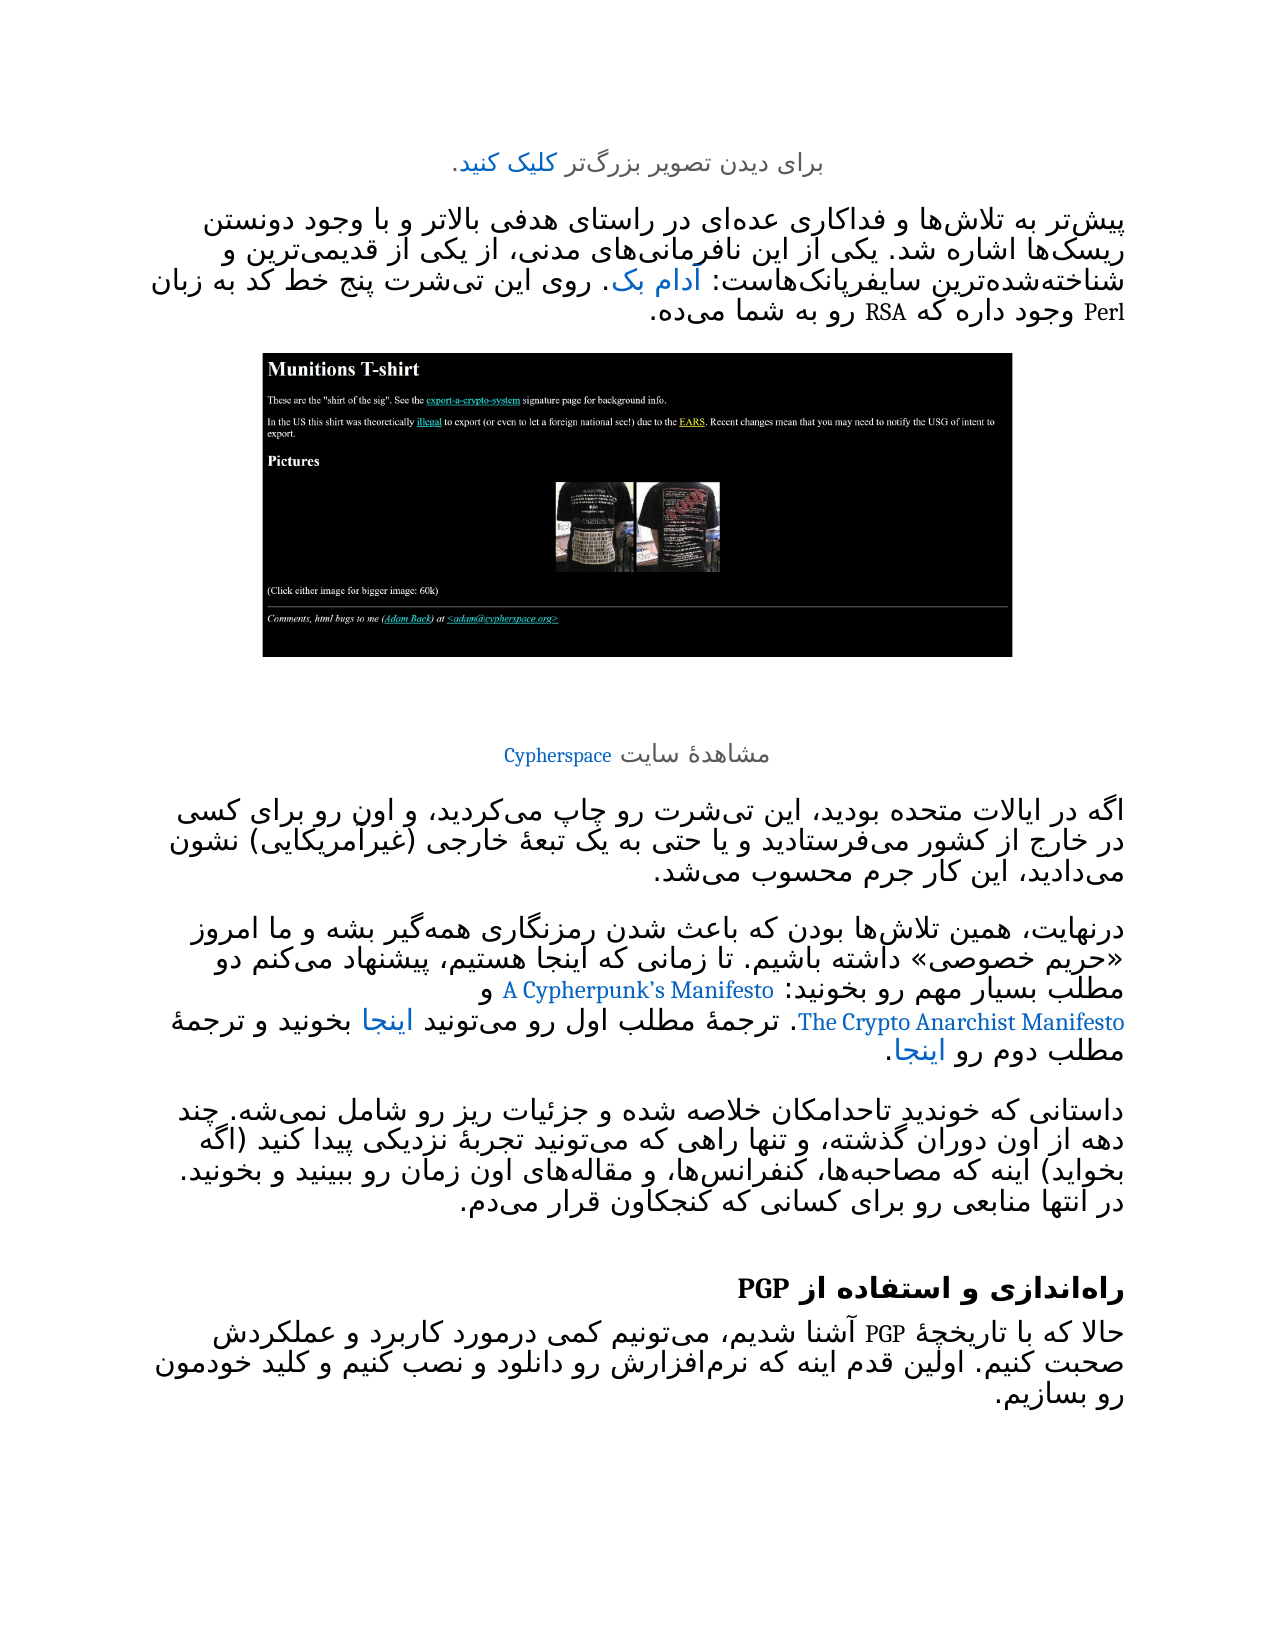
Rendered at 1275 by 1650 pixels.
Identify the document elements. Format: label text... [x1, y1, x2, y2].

text حالا که با تاریخچهٔ PGP آشنا شدیم، می‌تونیم کمی درمورد کاربرد و عملکردش صحبت کنیم. اولین قدم اینه که نرم‌افزارش رو دانلود و نصب کنیم و کلید خودمون رو بسازیم. [150, 1318, 1125, 1410]
text پیش‌تر به تلاش‌ها و فداکاری عده‌ای در راستای هدفی بالاتر و با وجود دونستن ریسک‌ها اشاره شد. یکی از این نافرمانی‌های مدنی، از یکی از قدیمی‌ترین و شناخته‌شده‌ترین سایفرپانک‌هاست: آدام بک. روی این تی‌شرت پنج خط کد به زبان Perl وجود داره که RSA رو به شما می‌ده. [150, 205, 1125, 327]
text درنهایت، همین تلاش‌ها بودن که باعث شدن رمزنگاری همه‌گیر بشه و ما امروز «حریم خصوصی» داشته باشیم. تا زمانی که اینجا هستیم، پیشنهاد می‌کنم دو مطلب بسیار مهم رو بخونید: A Cypherpunk’s Manifesto و [150, 914, 1125, 1006]
text اگه در ایالات متحده بودید، این تی‌شرت رو چاپ می‌کردید، و اون رو برای کسی در خارج از کشور می‌فرستادید و یا حتی به یک تبعهٔ خارجی (غیرآمریکایی) نشون می‌دادید، این کار جرم محسوب می‌شد. [150, 796, 1125, 888]
text برای دیدن تصویر بزرگ‌تر کلیک کنید. [150, 150, 1125, 176]
picture [262, 353, 1013, 657]
text The Crypto Anarchist Manifesto. ترجمهٔ مطلب اول رو می‌تونید اینجا بخونید و ترجمهٔ مطلب دوم رو اینجا. [150, 1006, 1125, 1067]
text مشاهدهٔ سایت Cypherspace [150, 741, 1125, 767]
text داستانی که خوندید تاحدامکان خلاصه شده و جزئیات ریز رو شامل نمی‌شه. چند دهه از اون دوران گذشته، و تنها راهی که می‌تونید تجربهٔ نزدیکی پیدا کنید (اگه بخواید) اینه که مصاحبه‌ها، کنفرانس‌ها، و مقاله‌های اون زمان رو ببینید و بخونید. در انتها منابعی رو برای کسانی که کنجکاون قرار می‌دم. [150, 1096, 1125, 1218]
subtitle راه‌اندازی و استفاده از PGP [150, 1272, 1125, 1306]
